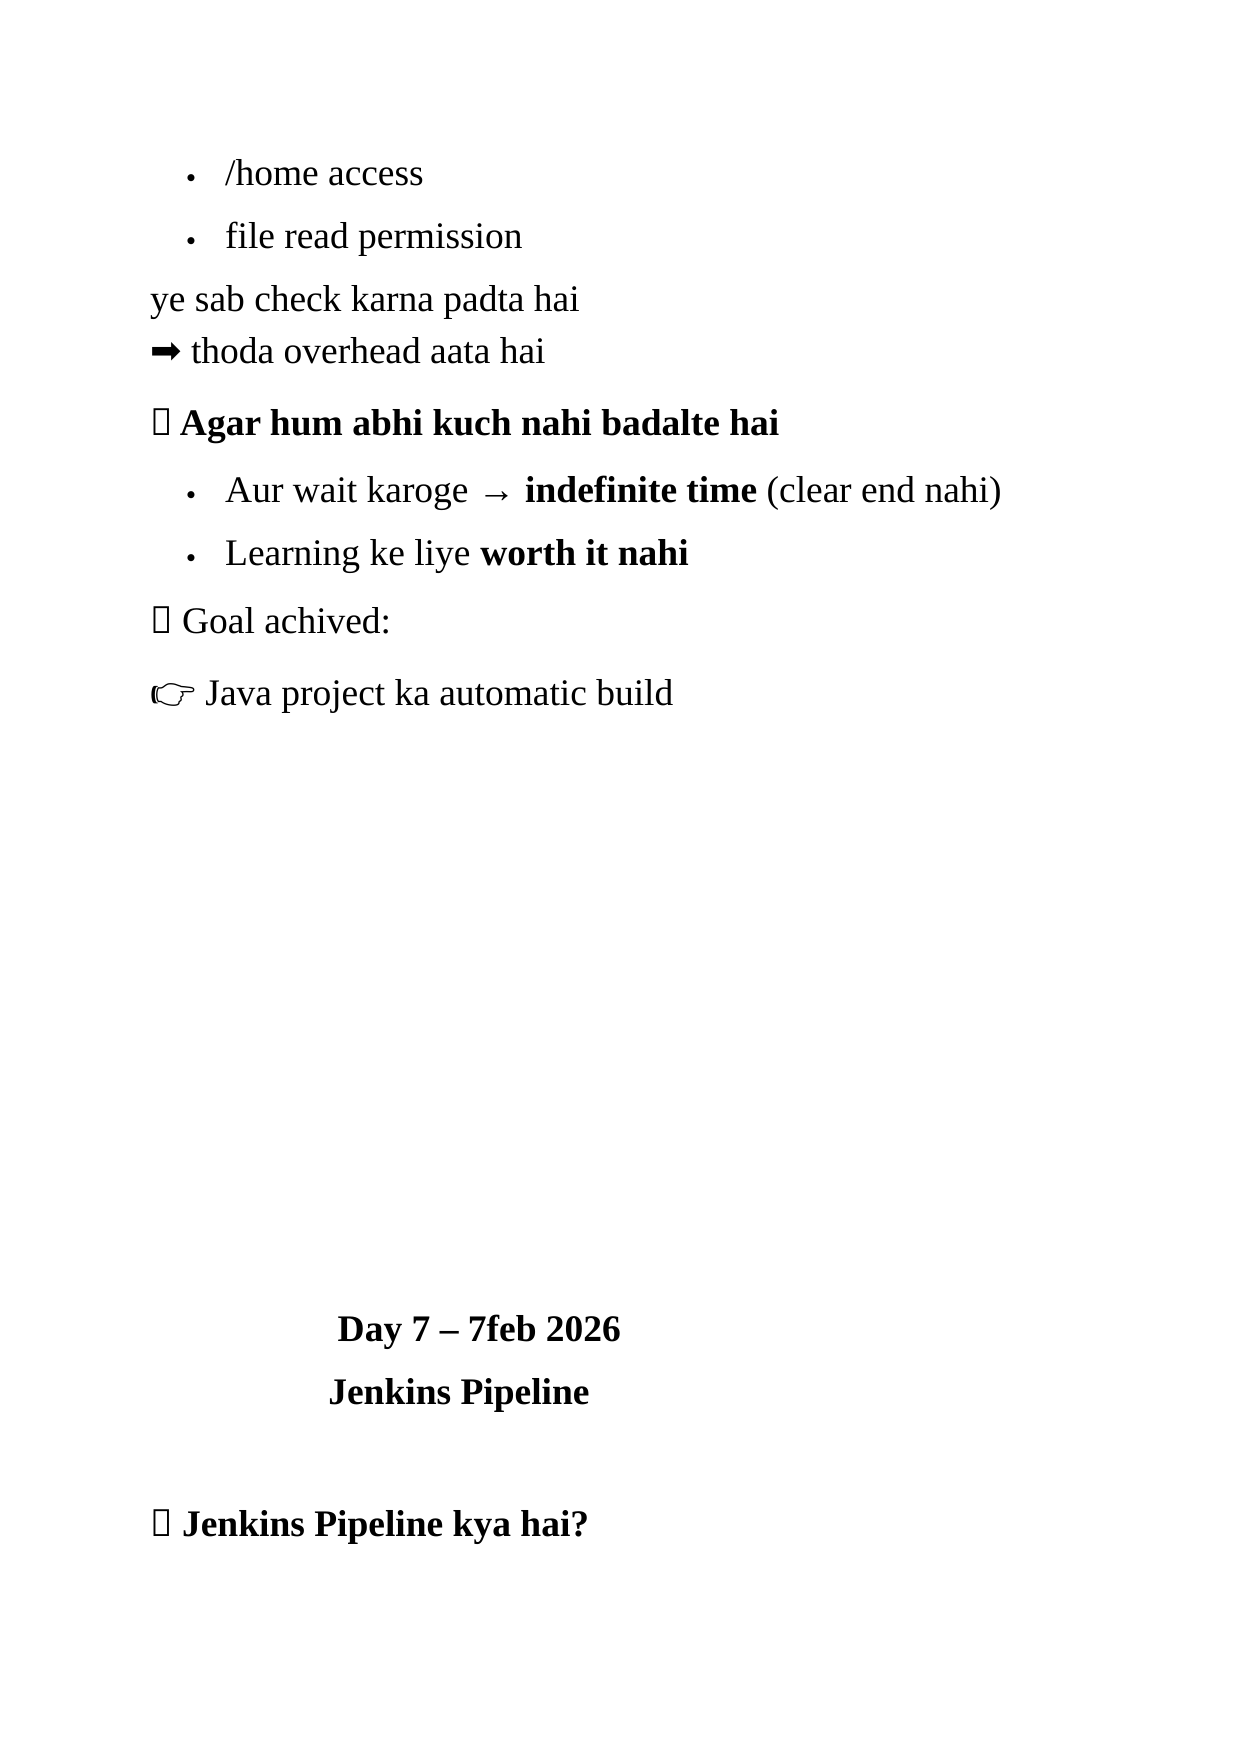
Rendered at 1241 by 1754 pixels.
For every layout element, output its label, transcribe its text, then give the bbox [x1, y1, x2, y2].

text Day 7 – 7feb 2026 [150, 1306, 1090, 1349]
text 👉 Java project ka automatic build [150, 665, 1090, 716]
text Jenkins Pipeline [150, 1369, 1090, 1413]
text 🔔 Agar hum abhi kuch nahi badalte hai [150, 395, 1090, 446]
text ye sab check karna padta hai ➡️ thoda overhead aata hai [150, 276, 1090, 375]
text 🎯 Goal achived: [150, 594, 1090, 645]
text 🔷 Jenkins Pipeline kya hai? [150, 1496, 1090, 1547]
list Learning ke liye worth it nahi [187, 530, 1090, 573]
list /home access [187, 150, 1090, 193]
list file read permission [187, 213, 1090, 256]
list Aur wait karoge → indefinite time (clear end nahi) [187, 467, 1090, 510]
